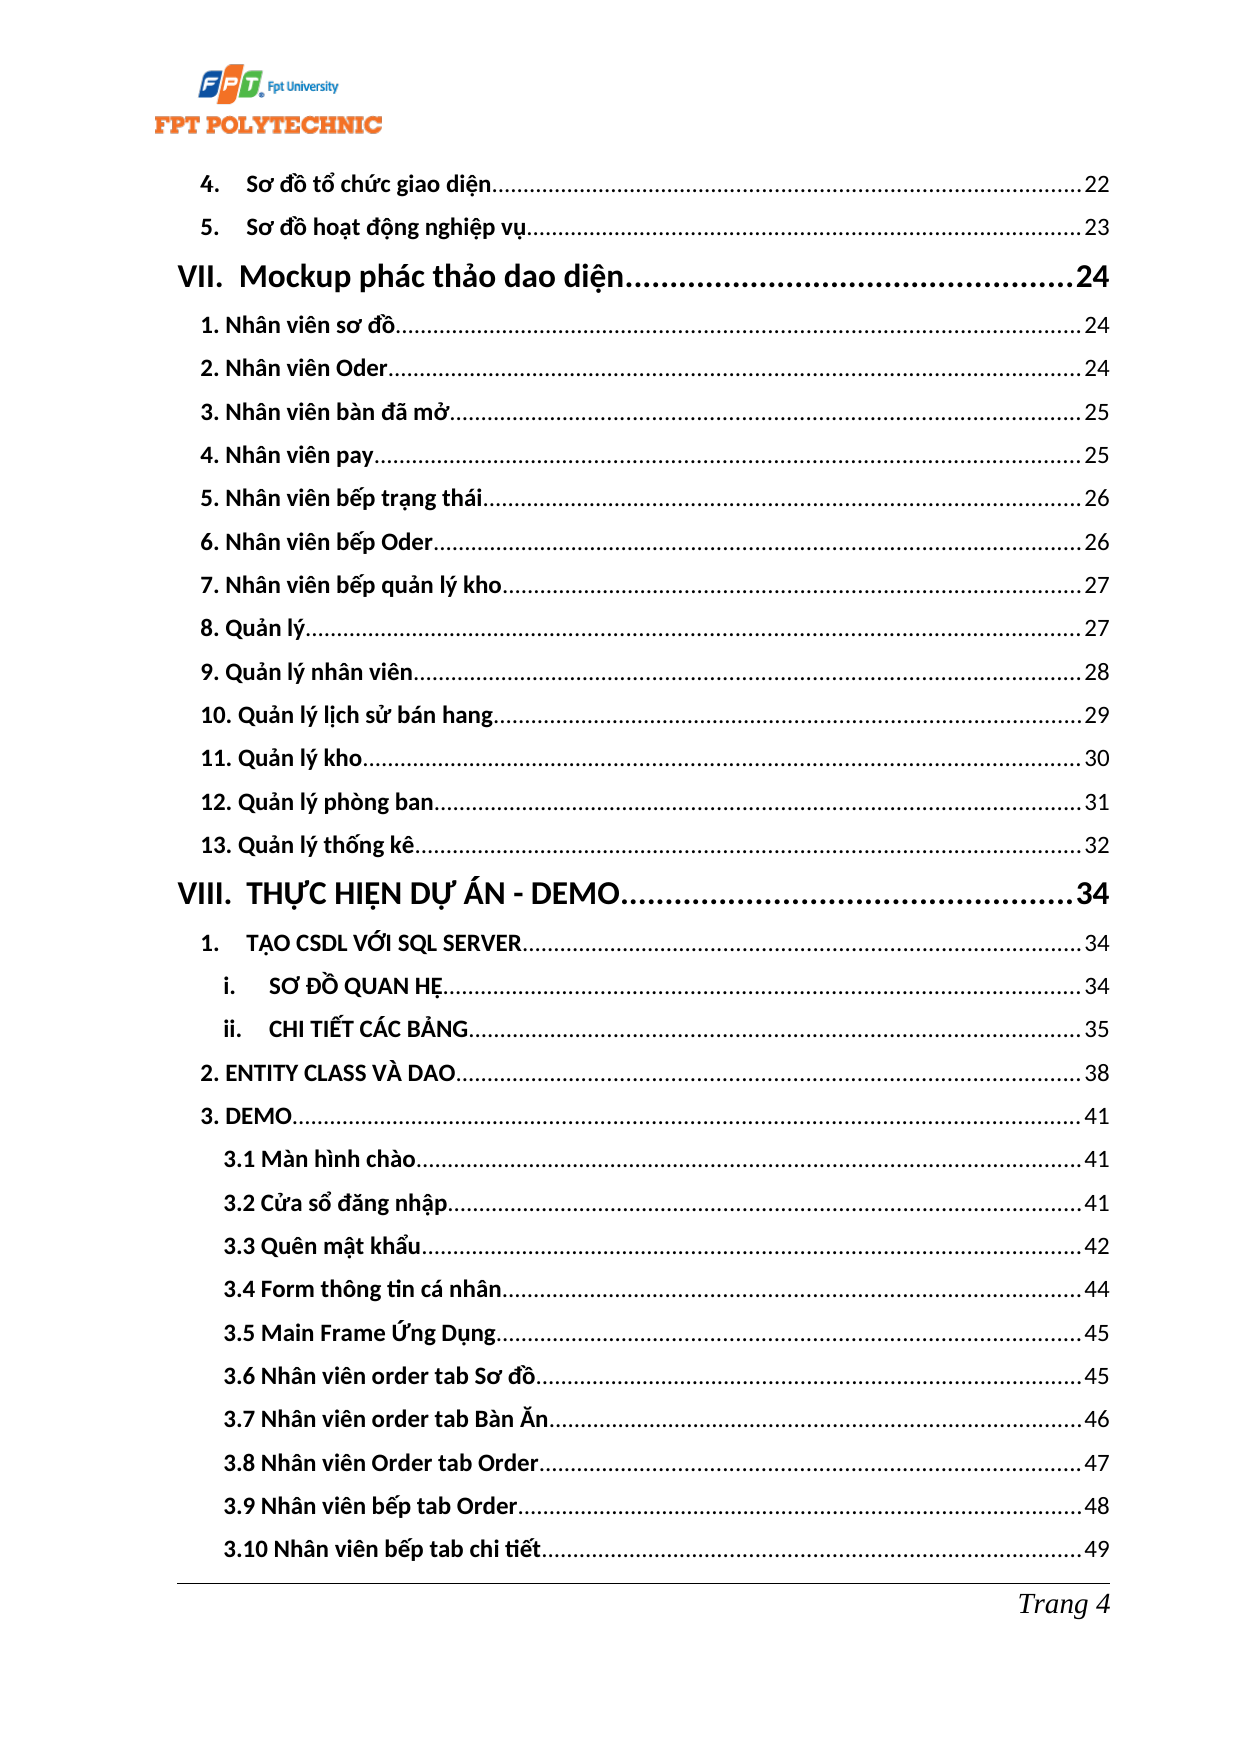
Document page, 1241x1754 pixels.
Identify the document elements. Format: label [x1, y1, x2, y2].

picture [148, 58, 397, 142]
